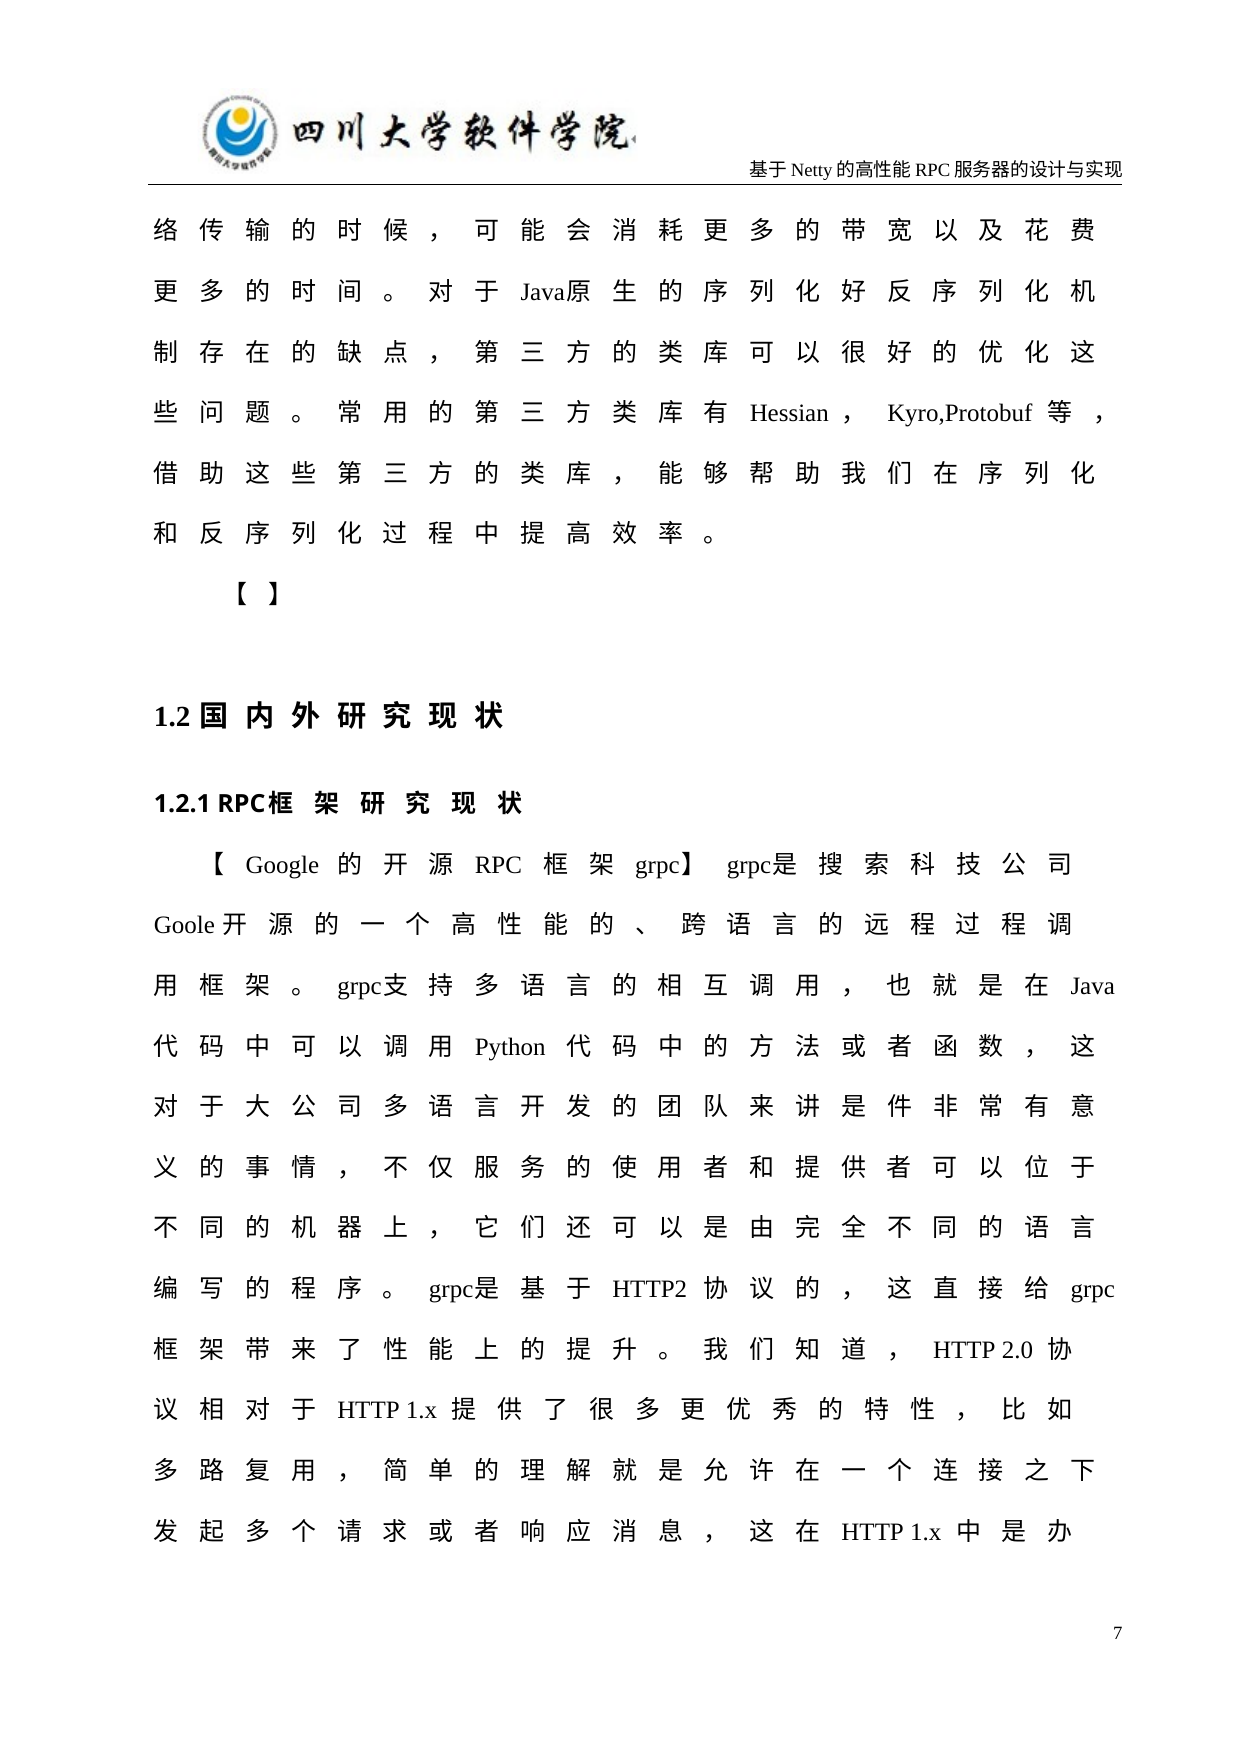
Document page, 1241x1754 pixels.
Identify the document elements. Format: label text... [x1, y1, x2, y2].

text 【】 [154, 562, 1116, 623]
subtitle 国内外研究现状 [154, 683, 1116, 744]
picture [197, 88, 639, 177]
subtitle 1.2.1 RPC框架研究现状 [154, 771, 1116, 832]
